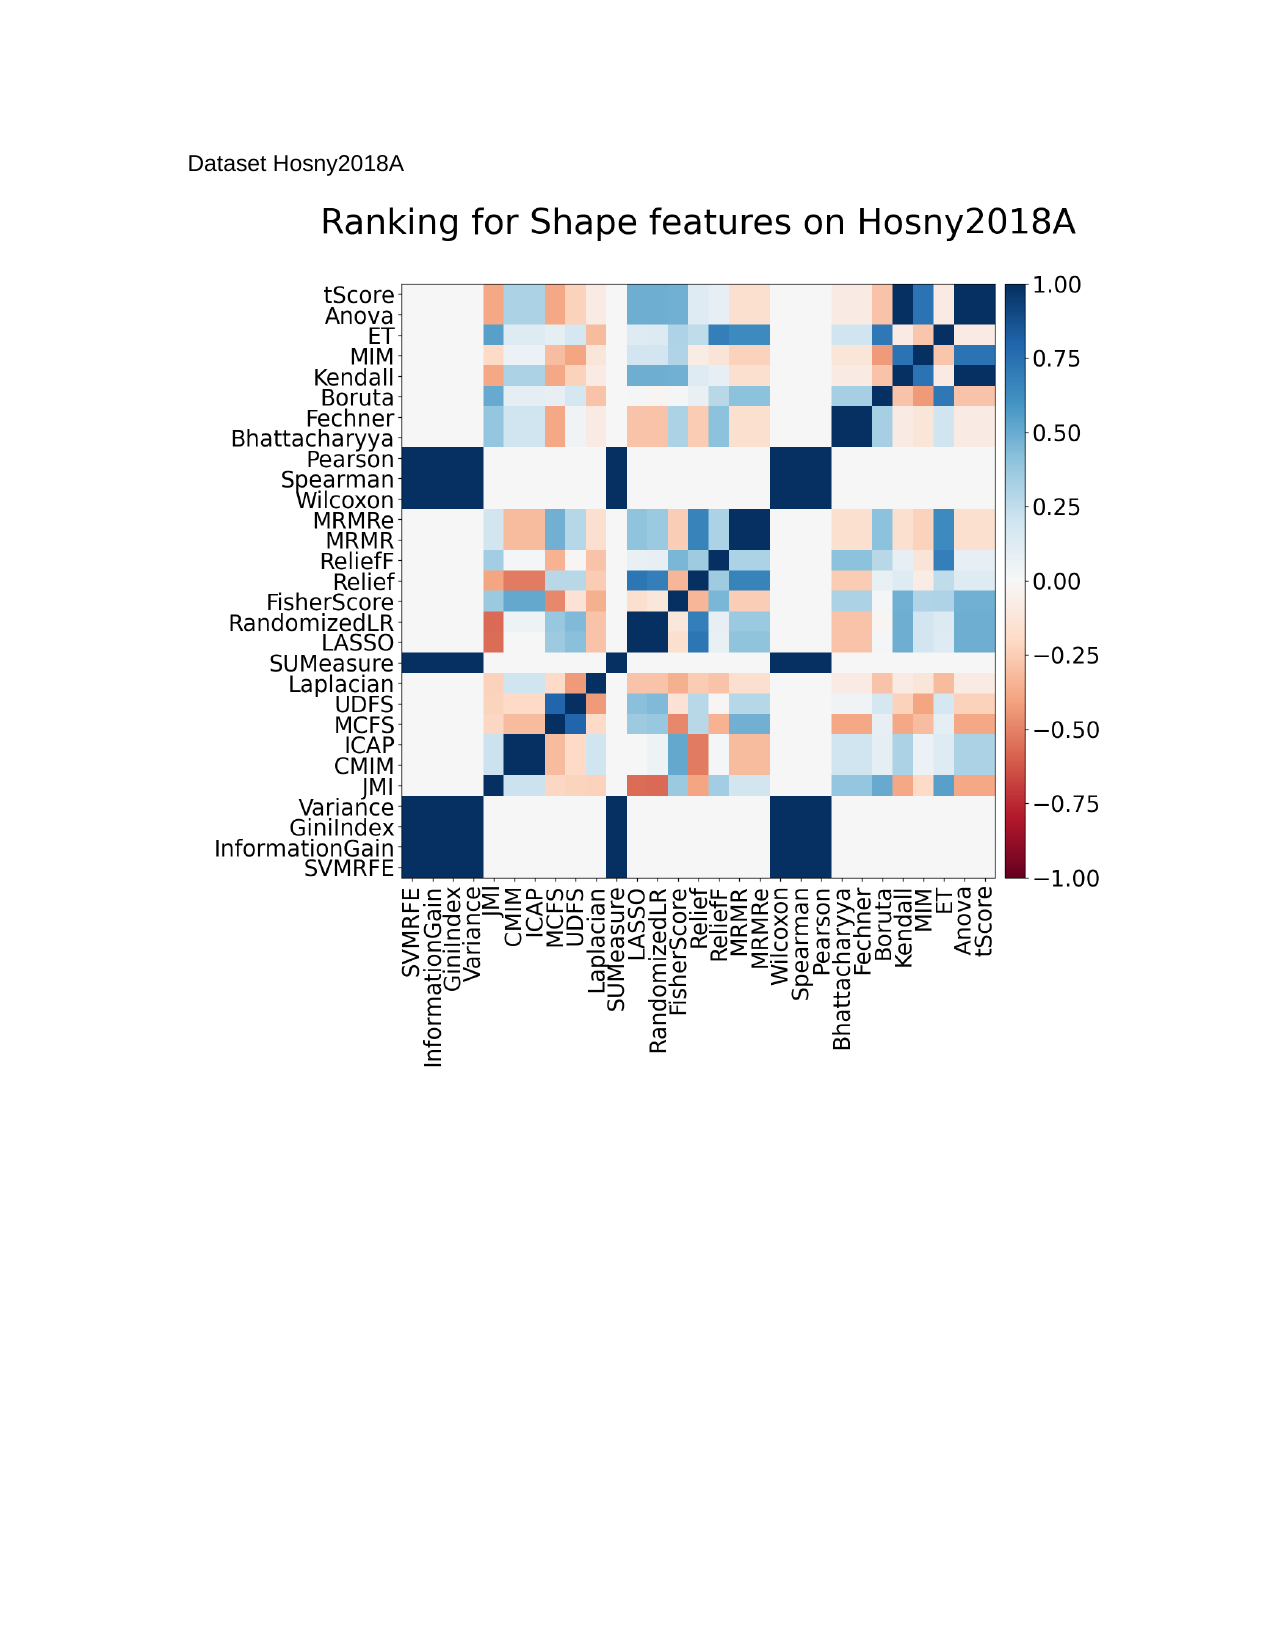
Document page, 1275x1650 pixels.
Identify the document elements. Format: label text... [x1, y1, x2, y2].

picture [206, 201, 1107, 1073]
text Dataset Hosny2018A [187, 150, 1087, 176]
